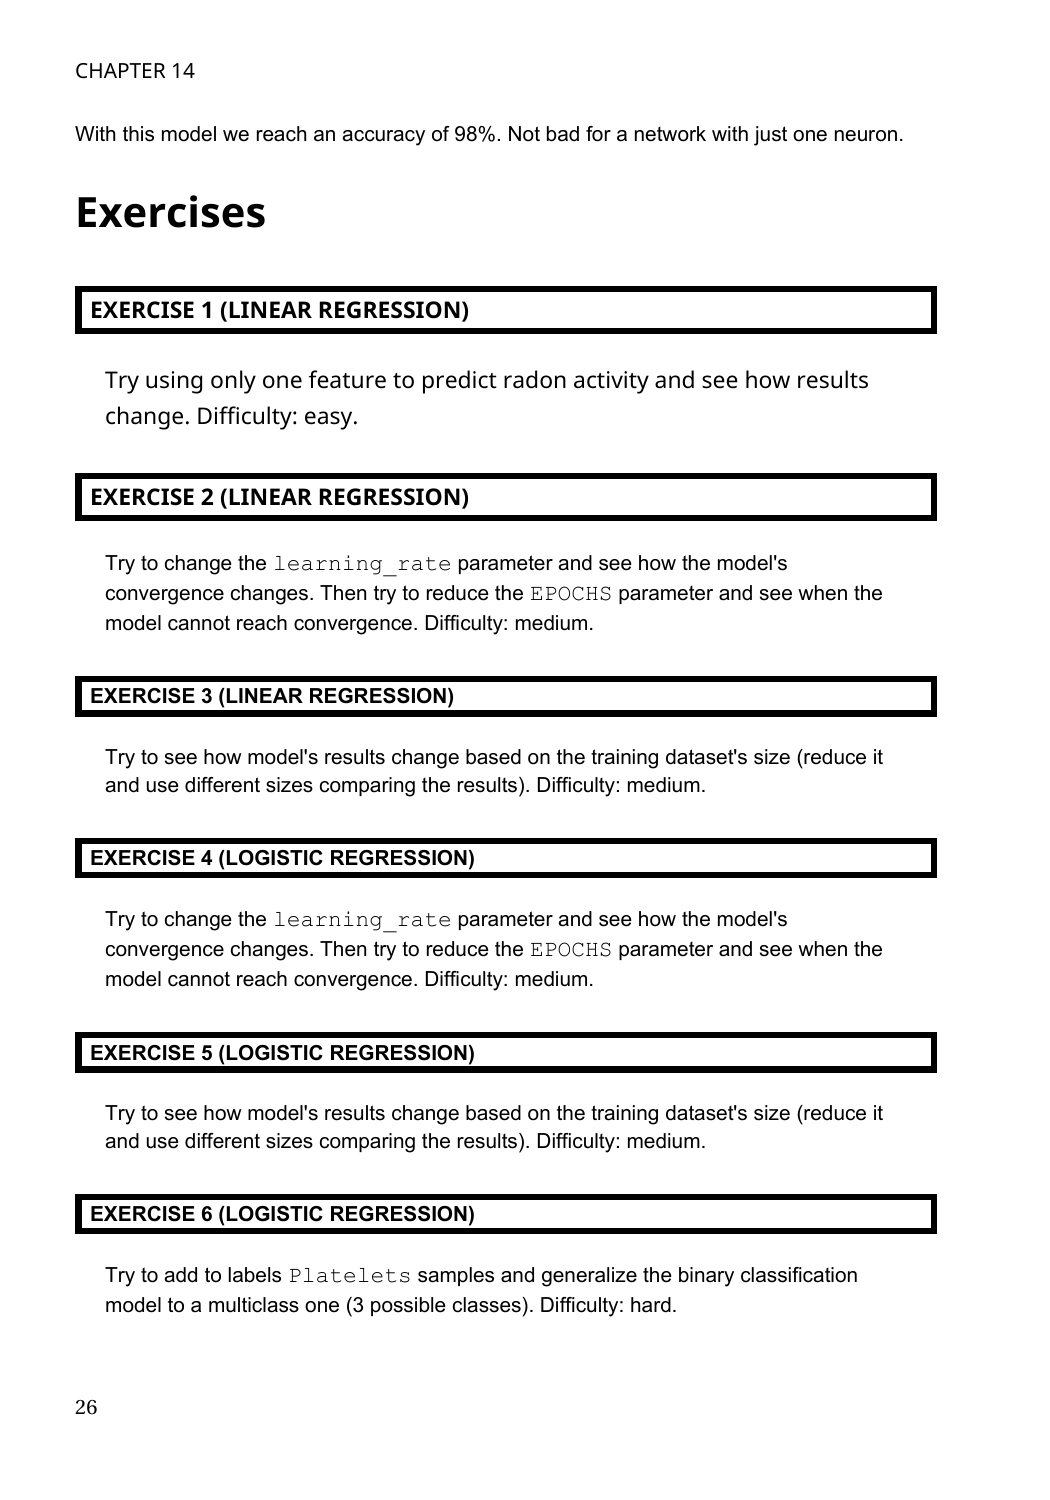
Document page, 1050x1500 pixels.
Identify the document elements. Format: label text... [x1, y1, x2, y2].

text exercise 4 (logistic regression) [82, 844, 931, 872]
text EXERCISE 1 (linear regression) [82, 292, 931, 328]
text Try to see how model's results change based on the training dataset's size (reduce it and use different sizes comparing the results). Difficulty: medium. [105, 1101, 907, 1153]
subtitle Exercises [75, 183, 937, 240]
text exercise 3 (linear regression) [82, 682, 931, 710]
text exercise 2 (linear regression) [82, 479, 931, 515]
text Try to change the learning_rate parameter and see how the model's convergence changes. Then try to reduce the EPOCHS parameter and see when the model cannot reach convergence. Difficulty: medium. [105, 551, 907, 635]
text Try using only one feature to predict radon activity and see how results change. Difficulty: easy. [105, 364, 907, 431]
text exercise 6 (logistic regression) [82, 1200, 931, 1228]
text Try to change the learning_rate parameter and see how the model's convergence changes. Then try to reduce the EPOCHS parameter and see when the model cannot reach convergence. Difficulty: medium. [105, 907, 907, 991]
text Try to see how model's results change based on the training dataset's size (reduce it and use different sizes comparing the results). Difficulty: medium. [105, 745, 907, 797]
text With this model we reach an accuracy of 98%. Not bad for a network with just one neuron. [75, 112, 937, 146]
text exercise 5 (logistic regression) [82, 1038, 931, 1066]
text Try to add to labels Platelets samples and generalize the binary classification model to a multiclass one (3 possible classes). Difficulty: hard. [105, 1263, 907, 1317]
